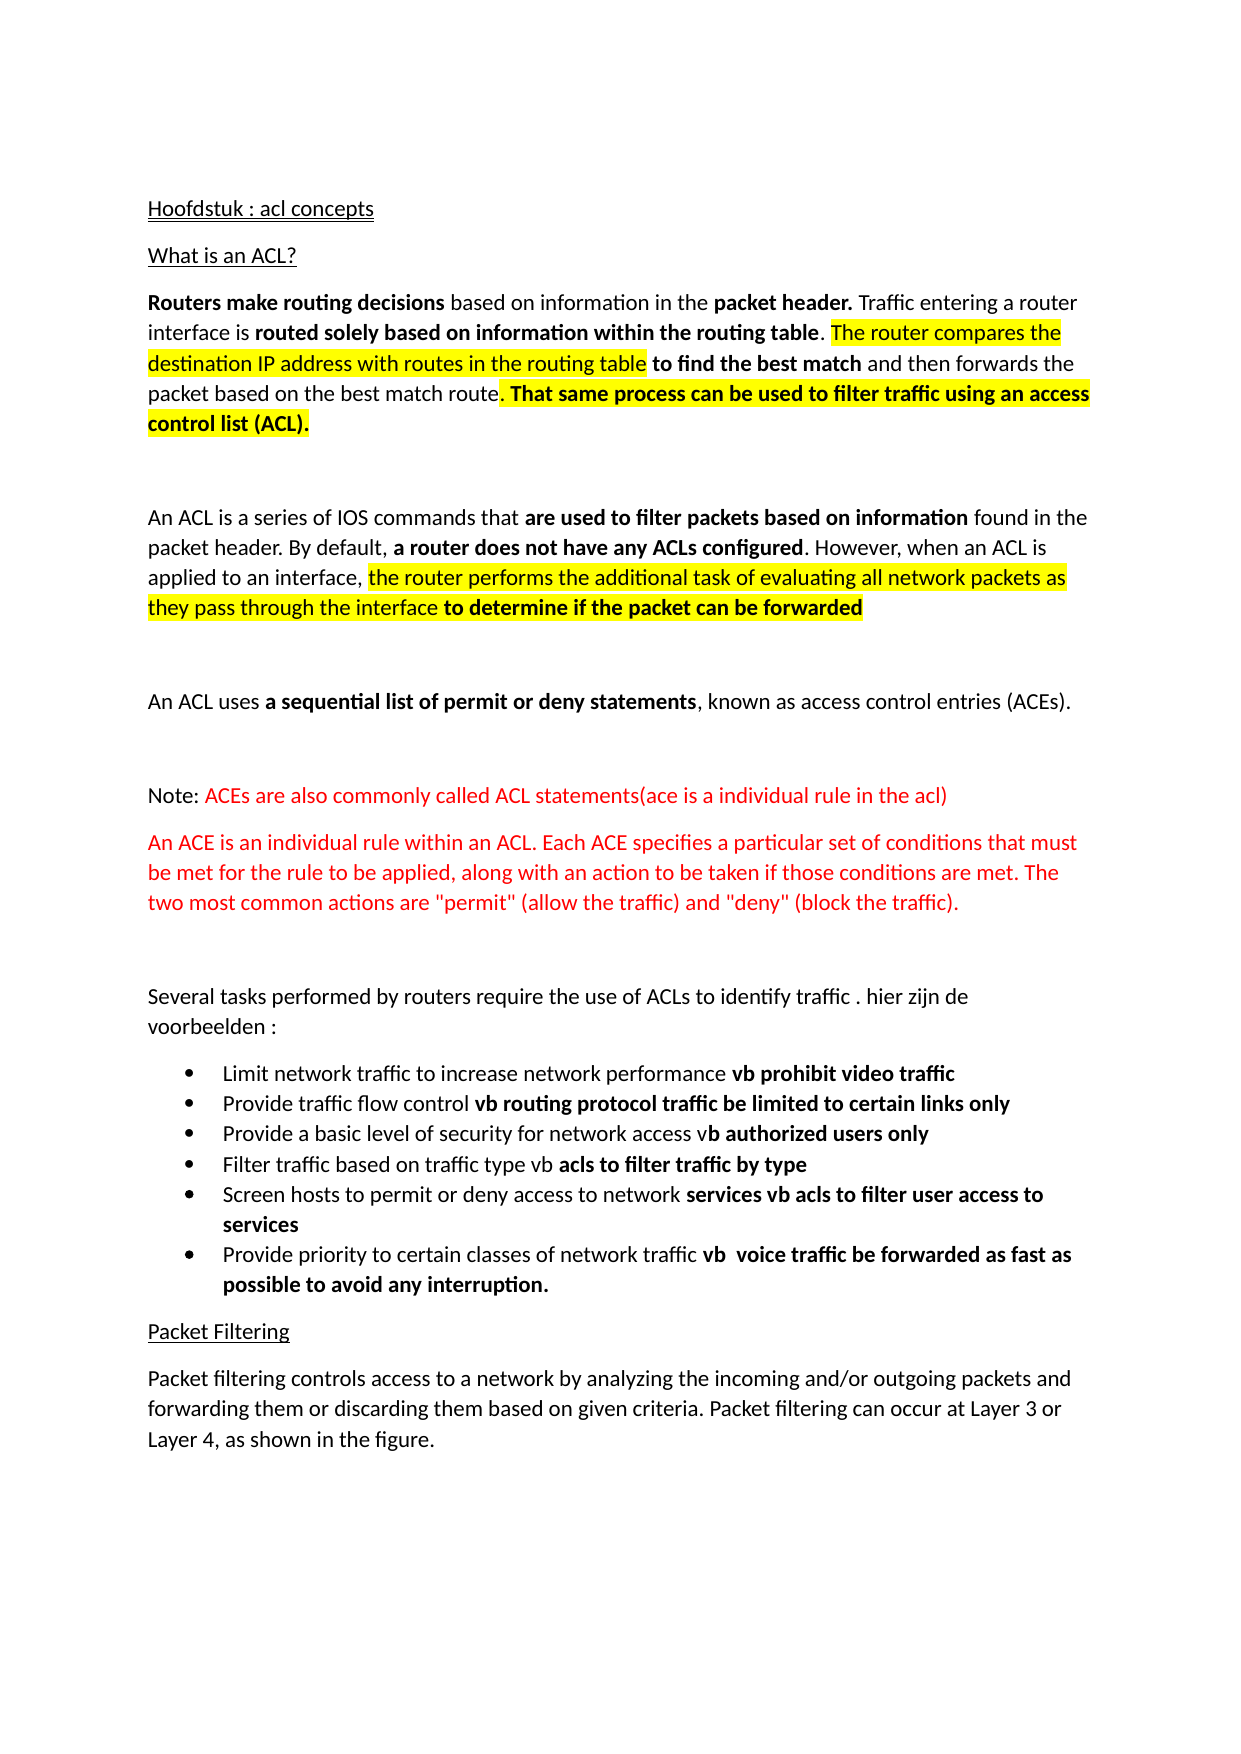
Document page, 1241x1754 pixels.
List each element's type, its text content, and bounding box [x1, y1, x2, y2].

text Several tasks performed by routers require the use of ACLs to identify traffic . hier zijn de voorbeelden : [148, 982, 1093, 1040]
list Screen hosts to permit or deny access to network services vb acls to filter user access to services [185, 1180, 1093, 1238]
text An ACL is a series of IOS commands that are used to filter packets based on information found in the packet header. By default, a router does not have any ACLs configured. However, when an ACL is applied to an interface, the router performs the additional task of evaluating all network packets as they pass through the interface to determine if the packet can be forwarded [148, 503, 1093, 621]
list Provide priority to certain classes of network traffic vb voice traffic be forwarded as fast as possible to avoid any interruption. [185, 1240, 1093, 1298]
text An ACL uses a sequential list of permit or deny statements, known as access control entries (ACEs). [148, 687, 1093, 715]
list Provide traffic flow control vb routing protocol traffic be limited to certain links only [185, 1089, 1093, 1117]
text What is an ACL? [148, 241, 1093, 269]
text Note: ACEs are also commonly called ACL statements(ace is a individual rule in the acl) [148, 781, 1093, 809]
text Routers make routing decisions based on information in the packet header. Traffic entering a router interface is routed solely based on information within the routing table. The router compares the destination IP address with routes in the routing table to find the best match and then forwards the packet based on the best match route. That same process can be used to filter traffic using an access control list (ACL). [148, 288, 1093, 437]
text Hoofdstuk : acl concepts [148, 194, 1093, 222]
text Packet Filtering [148, 1317, 1093, 1345]
text An ACE is an individual rule within an ACL. Each ACE specifies a particular set of conditions that must be met for the rule to be applied, along with an action to be taken if those conditions are met. The two most common actions are "permit" (allow the traffic) and "deny" (block the traffic). [148, 828, 1093, 916]
text Packet filtering controls access to a network by analyzing the incoming and/or outgoing packets and forwarding them or discarding them based on given criteria. Packet filtering can occur at Layer 3 or Layer 4, as shown in the figure. [148, 1364, 1093, 1453]
list Provide a basic level of security for network access vb authorized users only [185, 1119, 1093, 1147]
list Filter traffic based on traffic type vb acls to filter traffic by type [185, 1150, 1093, 1178]
list Limit network traffic to increase network performance vb prohibit video traffic [185, 1059, 1093, 1087]
